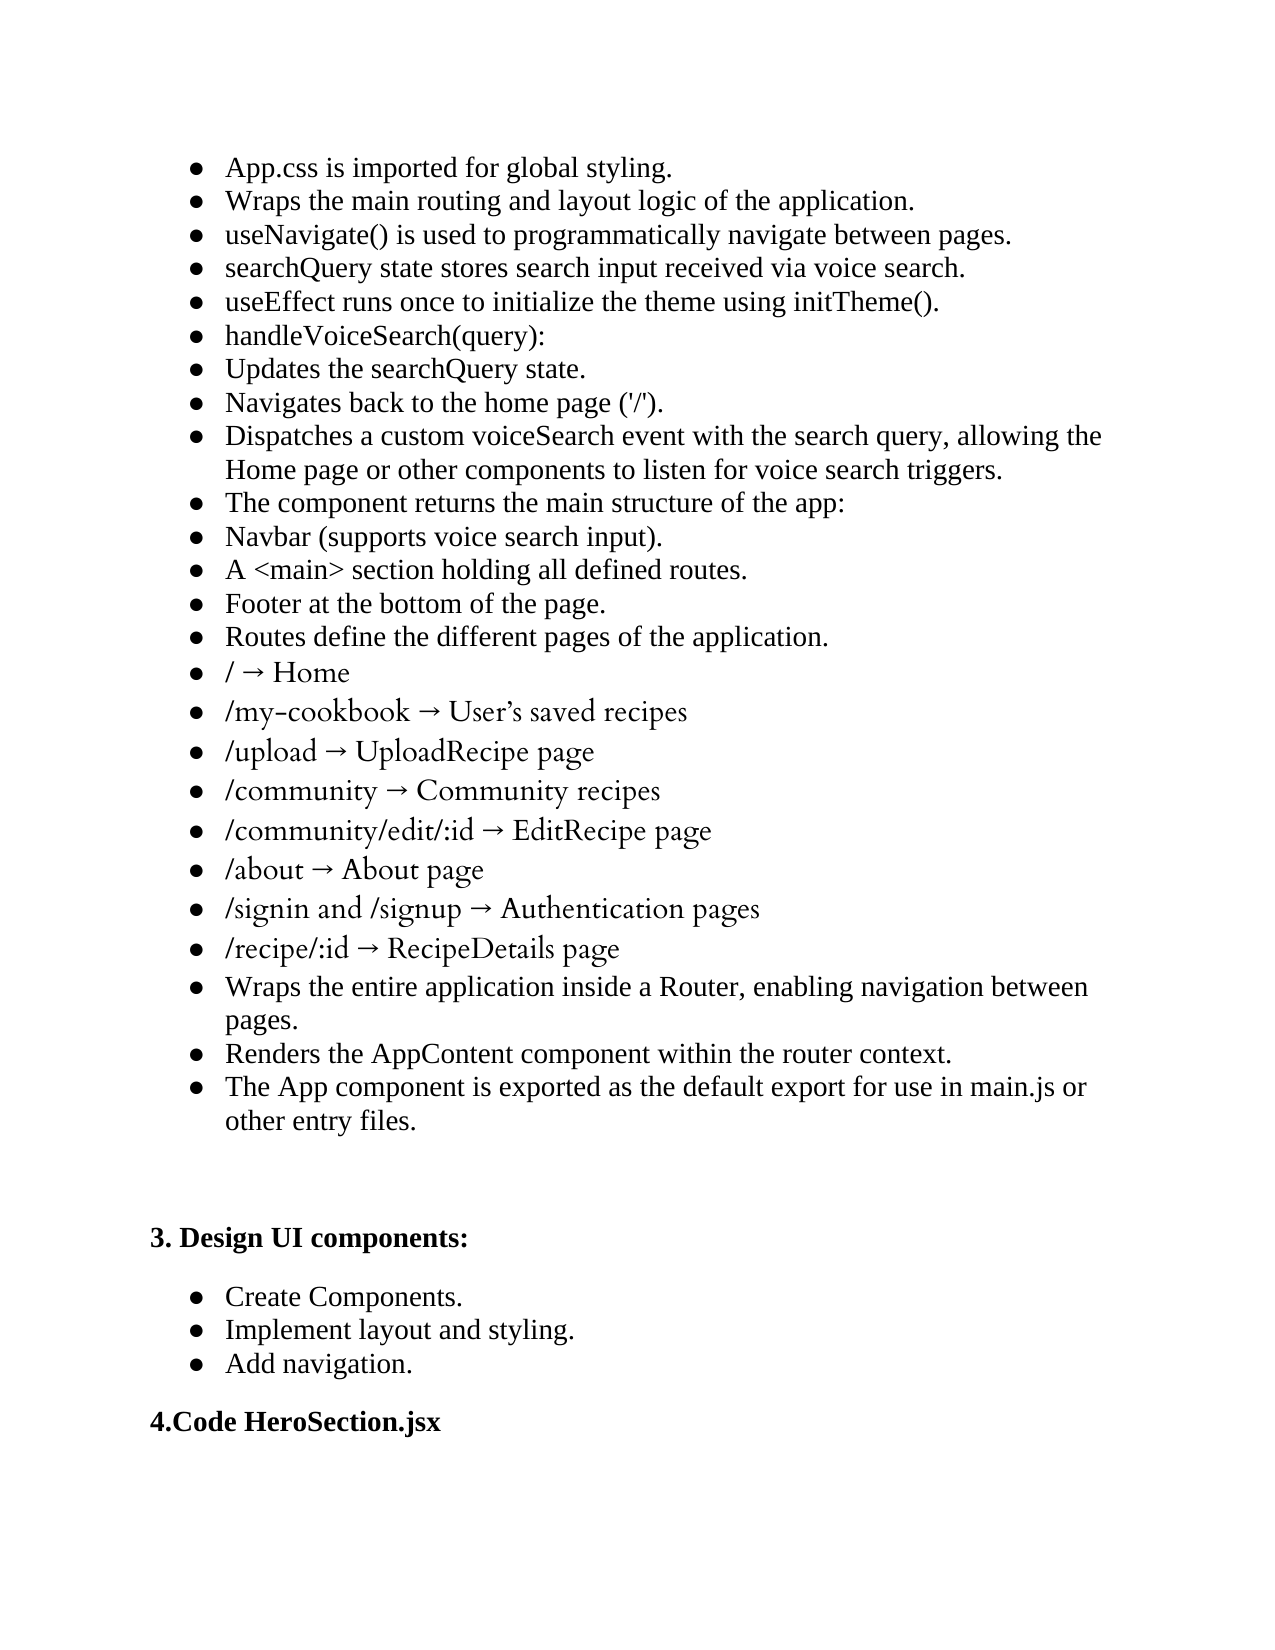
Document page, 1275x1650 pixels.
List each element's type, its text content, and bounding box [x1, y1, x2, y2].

list /upload → UploadRecipe page [187, 732, 1125, 772]
list Navbar (supports voice search input). [187, 519, 1125, 552]
list App.css is imported for global styling. [187, 150, 1125, 183]
list A <main> section holding all defined routes. [187, 552, 1125, 586]
list Implement layout and styling. [187, 1312, 1125, 1346]
list Wraps the main routing and layout logic of the application. [187, 183, 1125, 217]
list useNavigate() is used to programmatically navigate between pages. [187, 217, 1125, 251]
list Routes define the different pages of the application. [187, 619, 1125, 653]
list /signin and /signup → Authentication pages [187, 890, 1125, 929]
list /my-cookbook → User’s saved recipes [187, 693, 1125, 732]
list Footer at the bottom of the page. [187, 586, 1125, 619]
list handleVoiceSearch(query): [187, 318, 1125, 351]
list Navigates back to the home page ('/'). [187, 385, 1125, 418]
list Updates the searchQuery state. [187, 351, 1125, 385]
list /community → Community recipes [187, 772, 1125, 811]
text 4.Code HeroSection.jsx [150, 1404, 1125, 1438]
list Add navigation. [187, 1346, 1125, 1379]
list Renders the AppContent component within the router context. [187, 1036, 1125, 1069]
list Dispatches a custom voiceSearch event with the search query, allowing the Home page or other components to listen for voice search triggers. [187, 418, 1125, 485]
list useEffect runs once to initialize the theme using initTheme(). [187, 284, 1125, 318]
list The App component is exported as the default export for use in main.js or other entry files. [187, 1069, 1125, 1137]
list / → Home [187, 653, 1125, 693]
text 3. Design UI components: [150, 1220, 1125, 1254]
list /recipe/:id → RecipeDetails page [187, 929, 1125, 969]
list searchQuery state stores search input received via voice search. [187, 251, 1125, 284]
list Create Components. [187, 1279, 1125, 1312]
list Wraps the entire application inside a Router, enabling navigation between pages. [187, 969, 1125, 1036]
list /community/edit/:id → EditRecipe page [187, 811, 1125, 851]
list /about → About page [187, 851, 1125, 890]
list The component returns the main structure of the app: [187, 485, 1125, 519]
